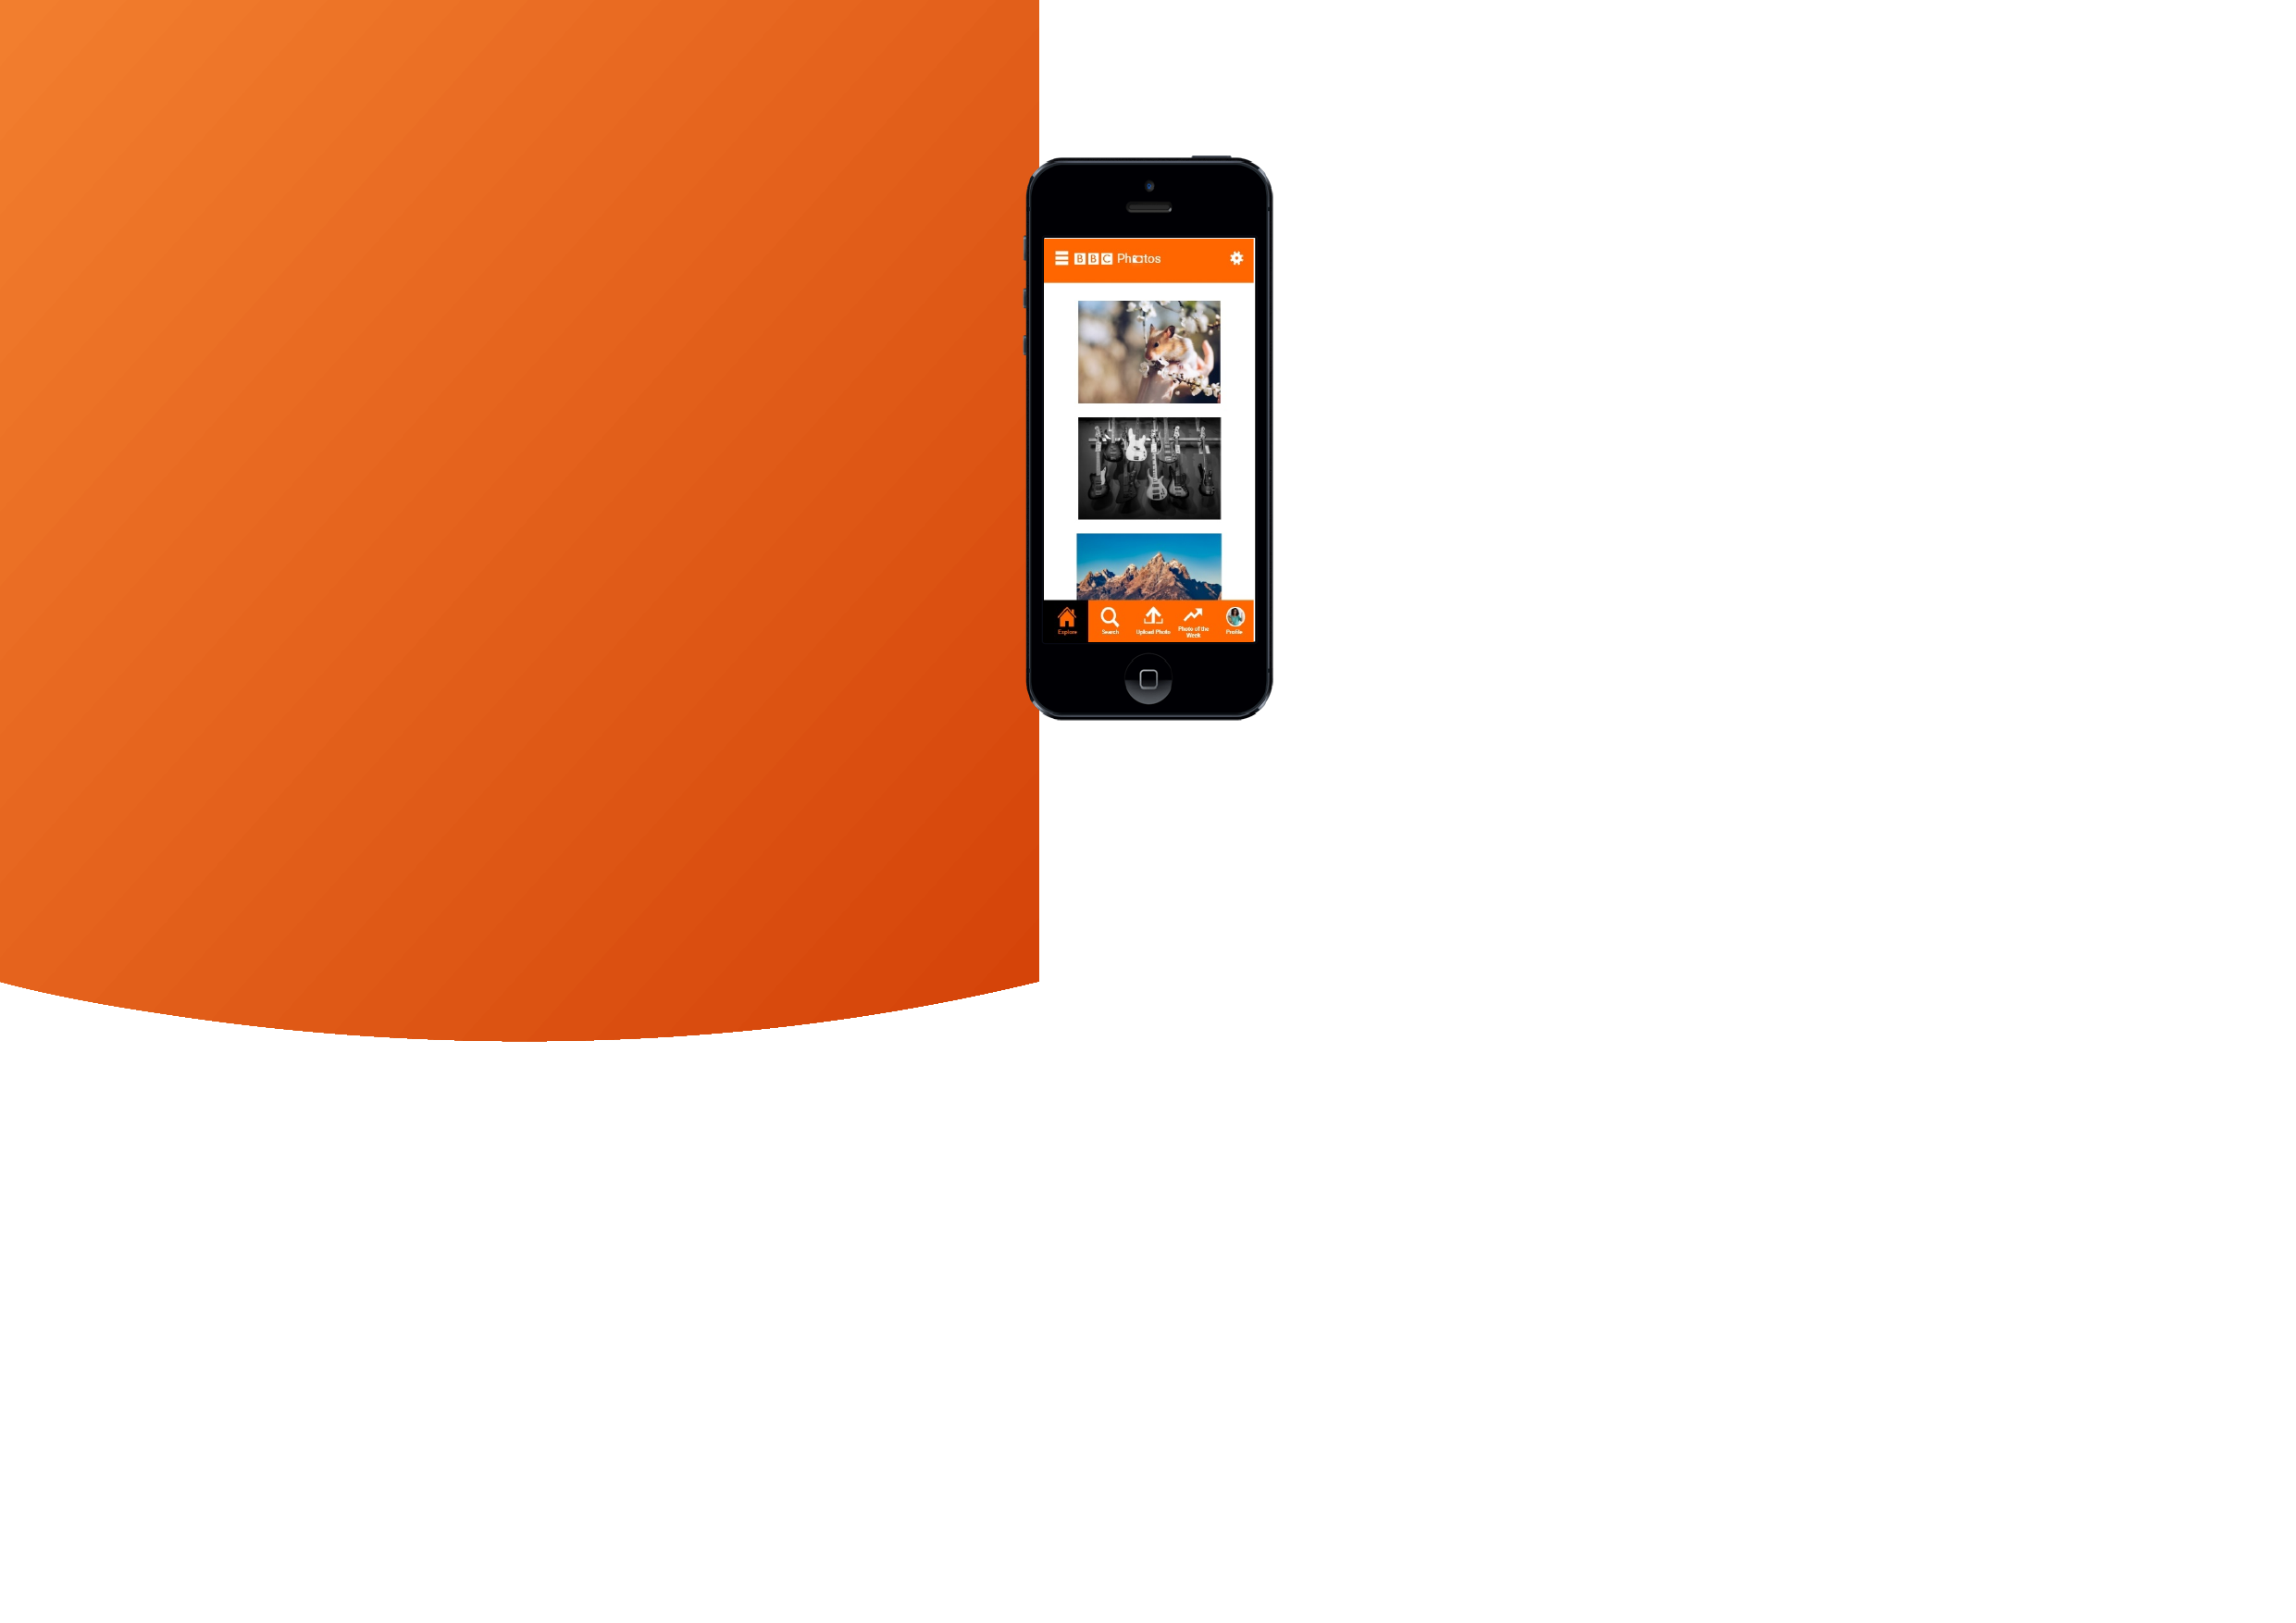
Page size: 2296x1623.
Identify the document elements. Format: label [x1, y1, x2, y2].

picture [818, 139, 1477, 734]
